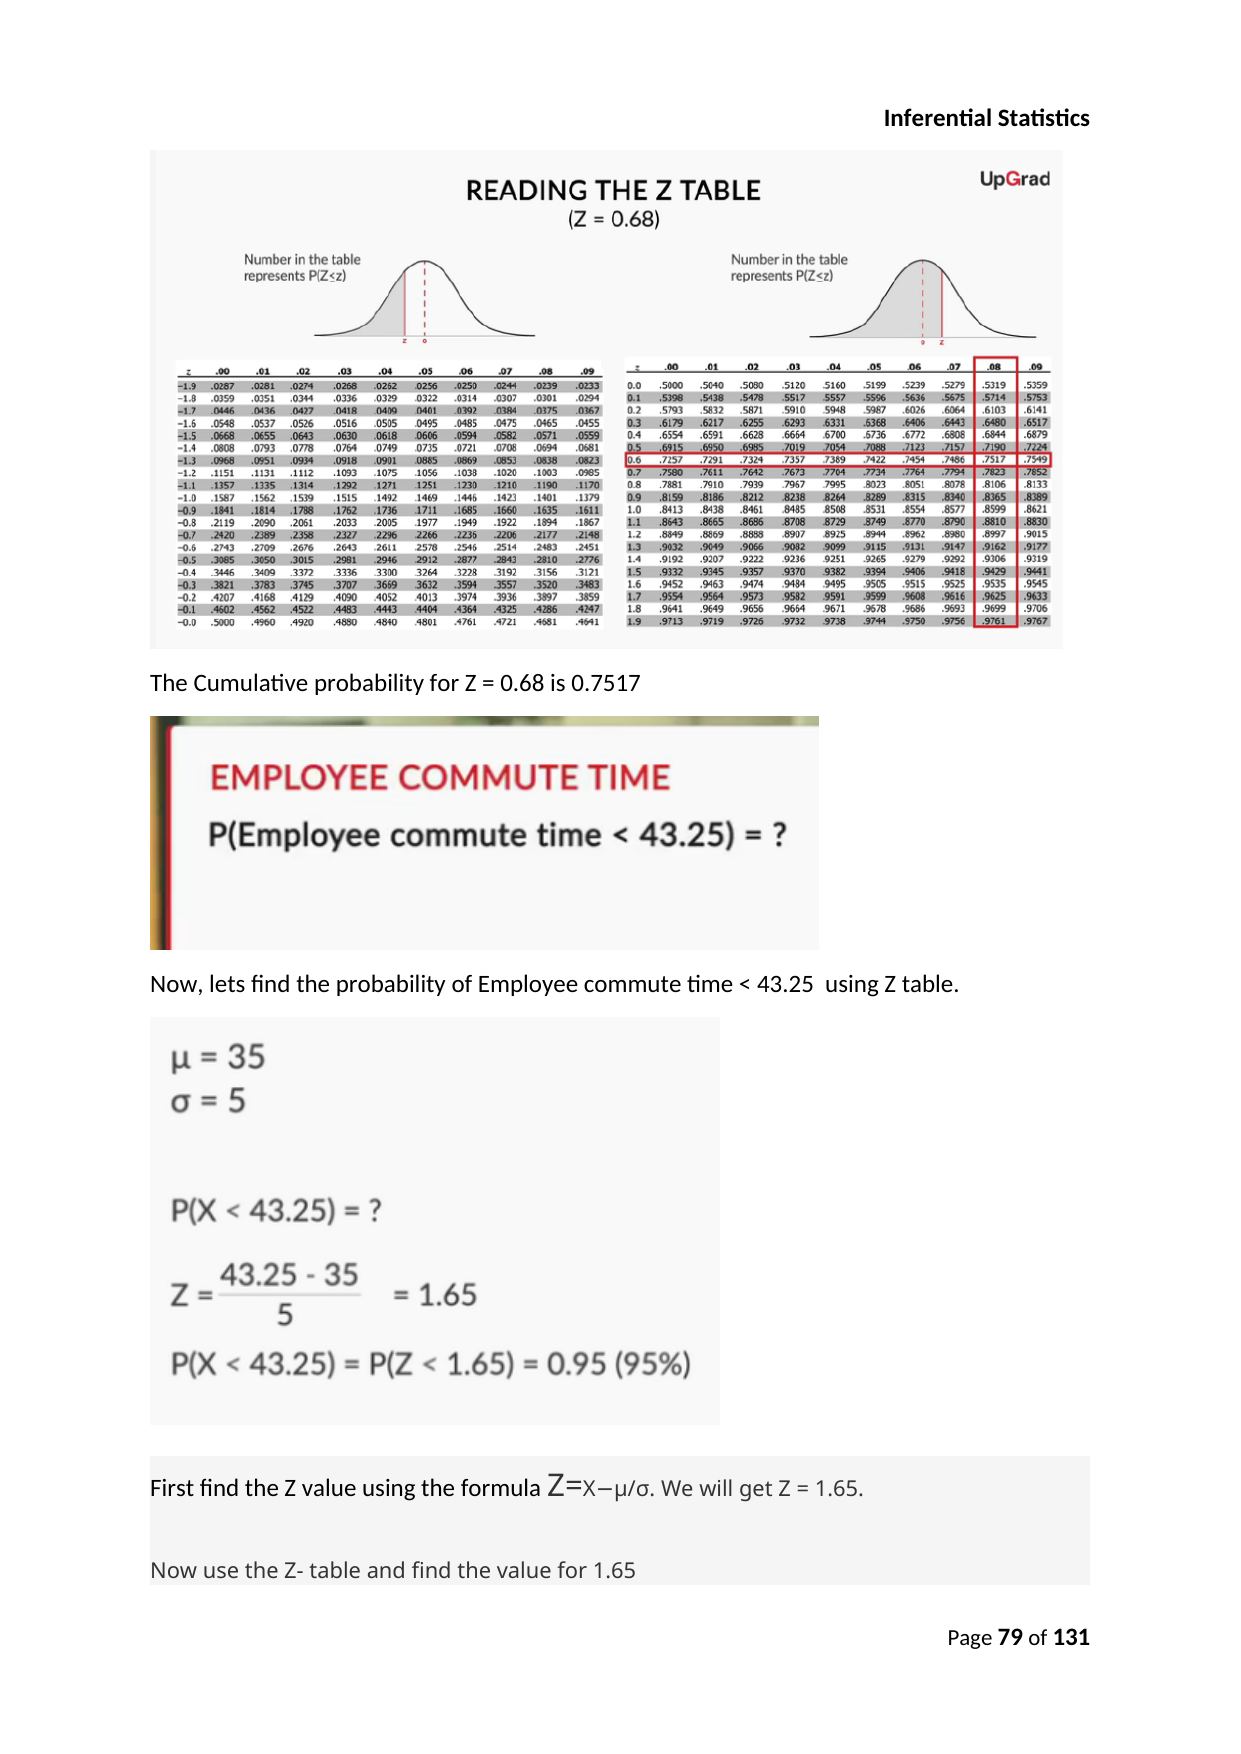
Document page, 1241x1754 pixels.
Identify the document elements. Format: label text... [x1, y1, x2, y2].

text Now, lets find the probability of Employee commute time < 43.25 using Z table. [150, 968, 1090, 999]
picture [150, 1017, 721, 1425]
text The Cumulative probability for Z = 0.68 is 0.7517 [150, 667, 1090, 698]
picture [150, 716, 819, 950]
text Now use the Z- table and find the value for 1.65 [150, 1535, 1090, 1585]
picture [150, 150, 1063, 649]
text First find the Z value using the formula Z=X−μ/σ. We will get Z = 1.65. [150, 1456, 1090, 1506]
